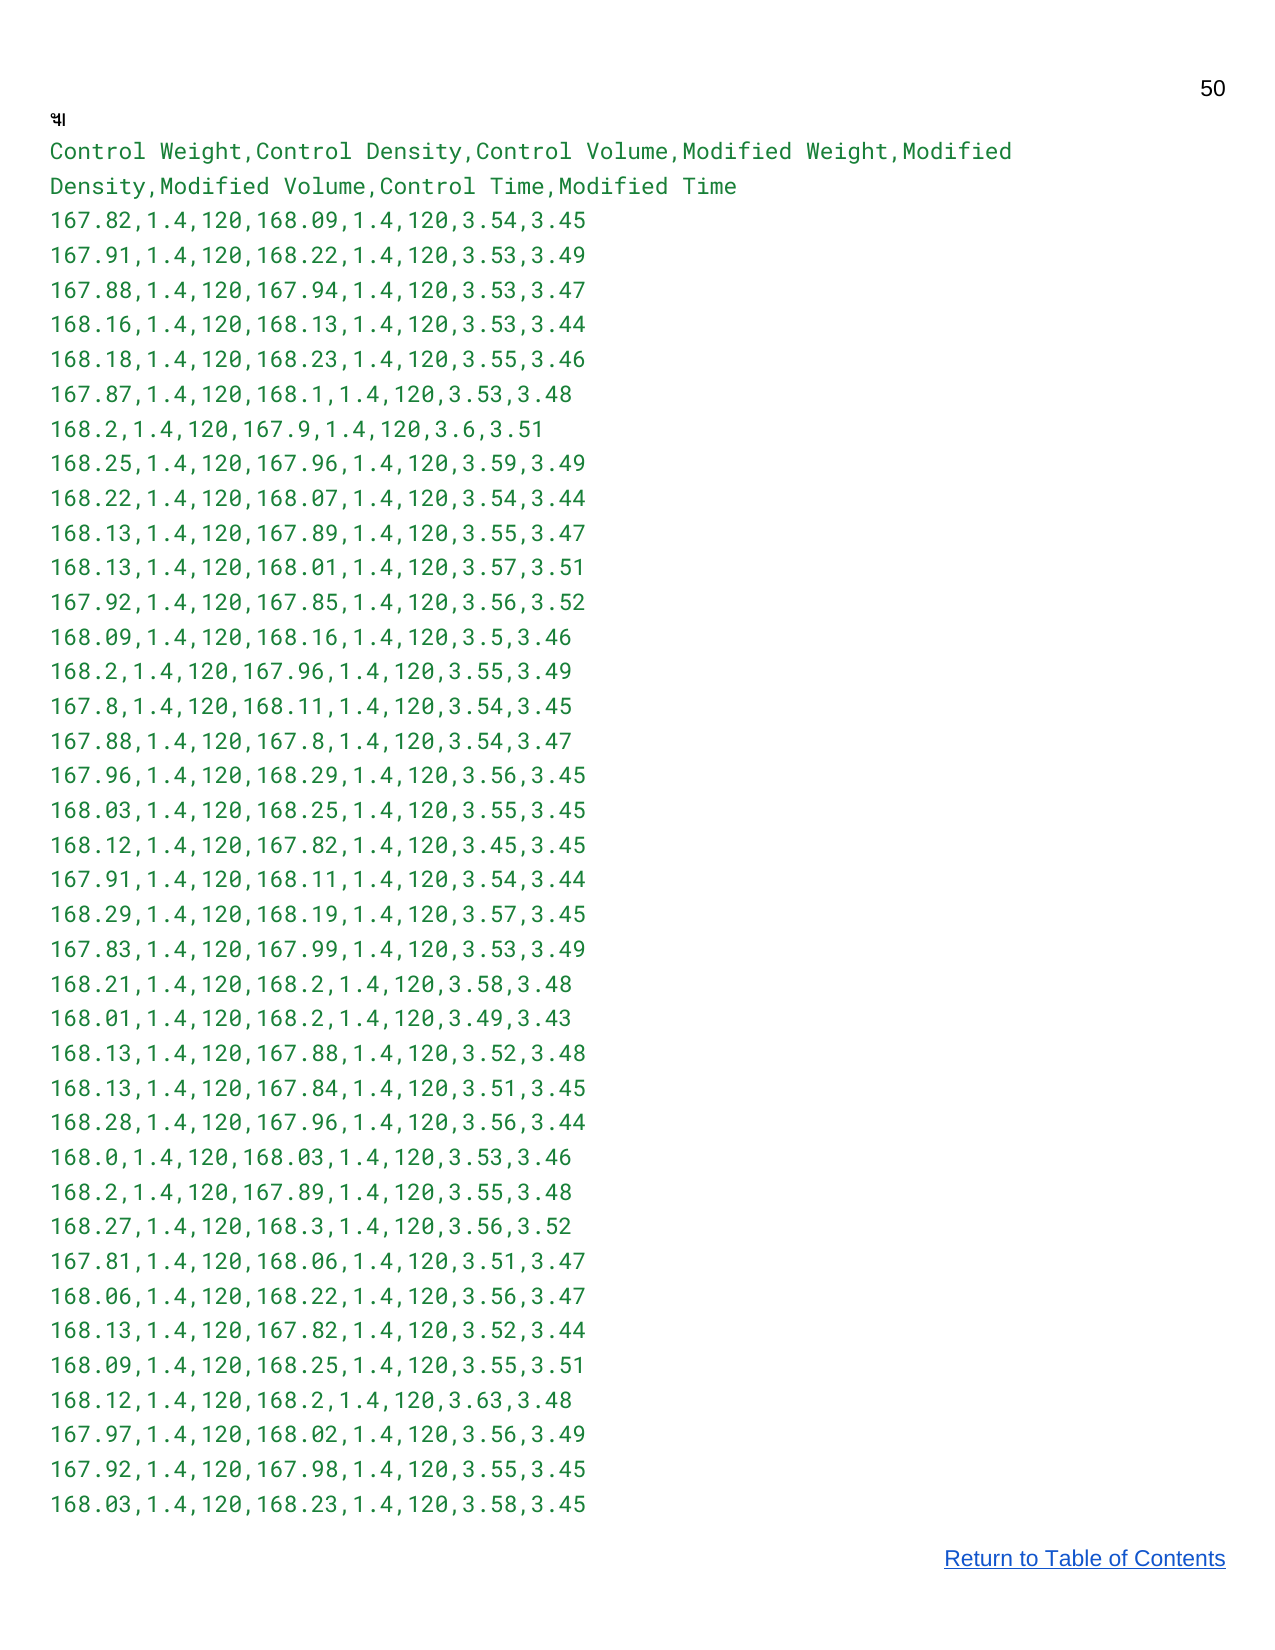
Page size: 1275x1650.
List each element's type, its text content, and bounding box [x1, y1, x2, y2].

text 168.13,1.4,120,167.88,1.4,120,3.52,3.48 [49, 1037, 1226, 1067]
text 168.18,1.4,120,168.23,1.4,120,3.55,3.46 [49, 343, 1226, 374]
text 168.03,1.4,120,168.23,1.4,120,3.58,3.45 [49, 1488, 1226, 1518]
text 168.25,1.4,120,167.96,1.4,120,3.59,3.49 [49, 448, 1226, 478]
text 168.03,1.4,120,168.25,1.4,120,3.55,3.45 [49, 794, 1226, 825]
text 168.2,1.4,120,167.96,1.4,120,3.55,3.49 [49, 656, 1226, 686]
text  [49, 105, 1226, 132]
text 167.81,1.4,120,168.06,1.4,120,3.51,3.47 [49, 1245, 1226, 1276]
text 167.92,1.4,120,167.98,1.4,120,3.55,3.45 [49, 1453, 1226, 1484]
text 168.09,1.4,120,168.16,1.4,120,3.5,3.46 [49, 621, 1226, 651]
text 168.12,1.4,120,168.2,1.4,120,3.63,3.48 [49, 1384, 1226, 1414]
text 168.01,1.4,120,168.2,1.4,120,3.49,3.43 [49, 1003, 1226, 1033]
text 168.28,1.4,120,167.96,1.4,120,3.56,3.44 [49, 1107, 1226, 1137]
text 167.8,1.4,120,168.11,1.4,120,3.54,3.45 [49, 690, 1226, 721]
text 167.88,1.4,120,167.94,1.4,120,3.53,3.47 [49, 274, 1226, 304]
text 167.91,1.4,120,168.11,1.4,120,3.54,3.44 [49, 864, 1226, 894]
text 167.92,1.4,120,167.85,1.4,120,3.56,3.52 [49, 586, 1226, 617]
text 168.13,1.4,120,167.82,1.4,120,3.52,3.44 [49, 1315, 1226, 1345]
text 167.97,1.4,120,168.02,1.4,120,3.56,3.49 [49, 1419, 1226, 1449]
text 168.0,1.4,120,168.03,1.4,120,3.53,3.46 [49, 1141, 1226, 1172]
text 167.88,1.4,120,167.8,1.4,120,3.54,3.47 [49, 725, 1226, 755]
text 168.29,1.4,120,168.19,1.4,120,3.57,3.45 [49, 898, 1226, 929]
text 168.12,1.4,120,167.82,1.4,120,3.45,3.45 [49, 829, 1226, 859]
text 168.09,1.4,120,168.25,1.4,120,3.55,3.51 [49, 1349, 1226, 1380]
text 168.22,1.4,120,168.07,1.4,120,3.54,3.44 [49, 482, 1226, 512]
text 168.13,1.4,120,168.01,1.4,120,3.57,3.51 [49, 552, 1226, 582]
text 168.16,1.4,120,168.13,1.4,120,3.53,3.44 [49, 309, 1226, 339]
text 167.91,1.4,120,168.22,1.4,120,3.53,3.49 [49, 239, 1226, 270]
text 168.13,1.4,120,167.84,1.4,120,3.51,3.45 [49, 1072, 1226, 1102]
text 168.06,1.4,120,168.22,1.4,120,3.56,3.47 [49, 1280, 1226, 1310]
text Control Weight,Control Density,Control Volume,Modified Weight,Modified Density,Modified Volume,Control Time,Modified Time [49, 135, 1226, 200]
text 167.96,1.4,120,168.29,1.4,120,3.56,3.45 [49, 760, 1226, 790]
text 167.87,1.4,120,168.1,1.4,120,3.53,3.48 [49, 378, 1226, 408]
text 168.13,1.4,120,167.89,1.4,120,3.55,3.47 [49, 517, 1226, 547]
text 168.2,1.4,120,167.9,1.4,120,3.6,3.51 [49, 413, 1226, 443]
text 167.82,1.4,120,168.09,1.4,120,3.54,3.45 [49, 205, 1226, 235]
text 168.27,1.4,120,168.3,1.4,120,3.56,3.52 [49, 1211, 1226, 1241]
text 168.2,1.4,120,167.89,1.4,120,3.55,3.48 [49, 1176, 1226, 1206]
text 167.83,1.4,120,167.99,1.4,120,3.53,3.49 [49, 933, 1226, 963]
text 168.21,1.4,120,168.2,1.4,120,3.58,3.48 [49, 968, 1226, 998]
